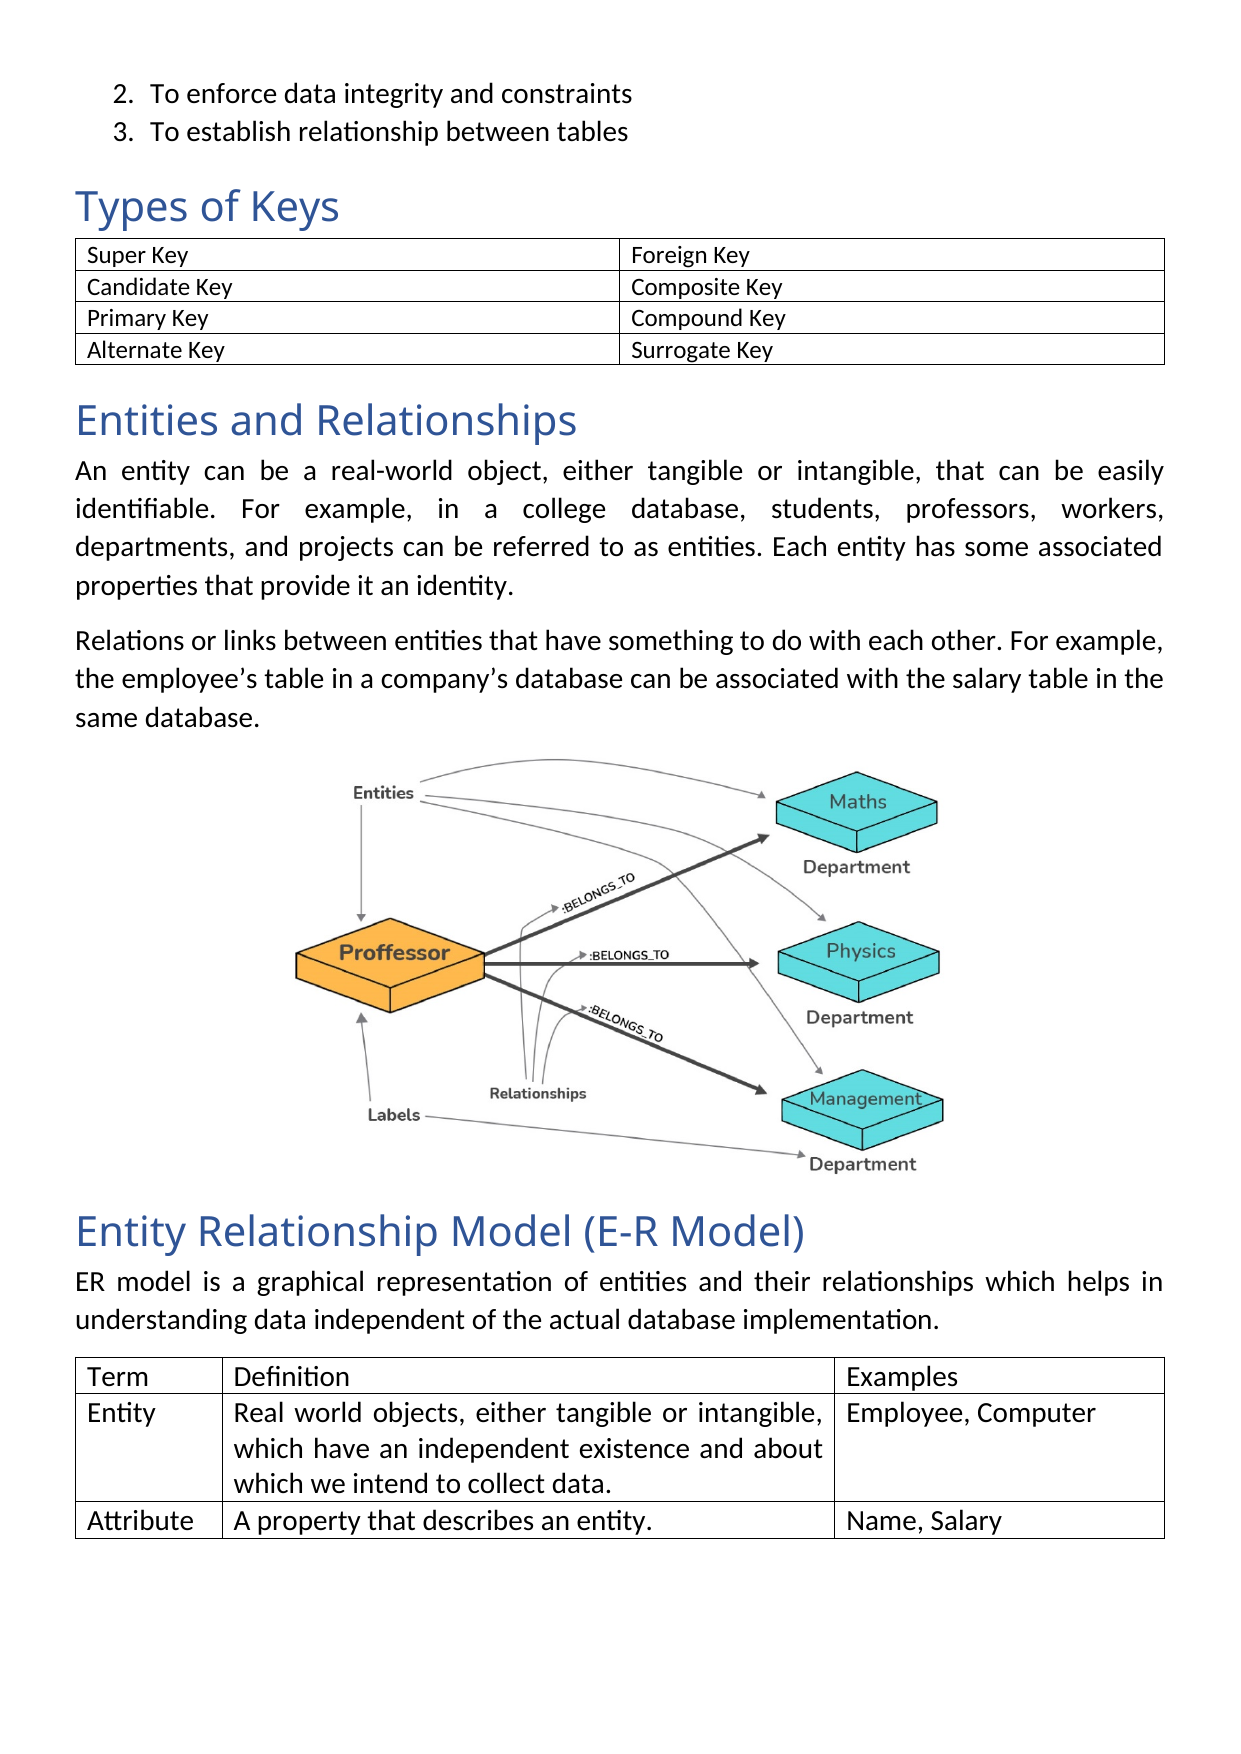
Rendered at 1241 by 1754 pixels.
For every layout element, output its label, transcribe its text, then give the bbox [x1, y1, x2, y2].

table_cell Attribute [76, 1502, 222, 1538]
table_cell Alternate Key [76, 334, 619, 364]
table_header Examples [835, 1358, 1164, 1393]
table_cell Composite Key [620, 271, 1164, 301]
table_header Super Key [76, 239, 619, 270]
subtitle Types of Keys [75, 177, 1165, 234]
table_cell Employee, Computer [835, 1394, 1164, 1501]
table_cell Entity [76, 1394, 222, 1501]
table_header Term [76, 1358, 222, 1393]
table_cell A property that describes an entity. [223, 1502, 834, 1538]
table_header Foreign Key [620, 239, 1164, 270]
picture [291, 754, 949, 1175]
table_cell Primary Key [76, 302, 619, 333]
table_cell Compound Key [620, 302, 1164, 333]
text Relations or links between entities that have something to do with each other. For example, the employee’s table in a company’s database can be associated with the salary table in the same database. [75, 622, 1165, 734]
subtitle Entities and Relationships [75, 390, 1165, 447]
text ER model is a graphical representation of entities and their relationships which helps in understanding data independent of the actual database implementation. [75, 1263, 1165, 1337]
table_header Definition [223, 1358, 834, 1393]
table_cell Candidate Key [76, 271, 619, 301]
table_cell Real world objects, either tangible or intangible, which have an independent existence and about which we intend to collect data. [223, 1394, 834, 1501]
table_cell Surrogate Key [620, 334, 1164, 364]
subtitle Entity Relationship Model (E-R Model) [75, 1202, 1165, 1258]
text An entity can be a real-world object, either tangible or intangible, that can be easily identifiable. For example, in a college database, students, professors, workers, departments, and projects can be referred to as entities. Each entity has some associated properties that provide it an identity. [75, 452, 1165, 603]
list To establish relationship between tables [112, 113, 1165, 149]
table_cell Name, Salary [835, 1502, 1164, 1538]
list To enforce data integrity and constraints [112, 75, 1165, 111]
